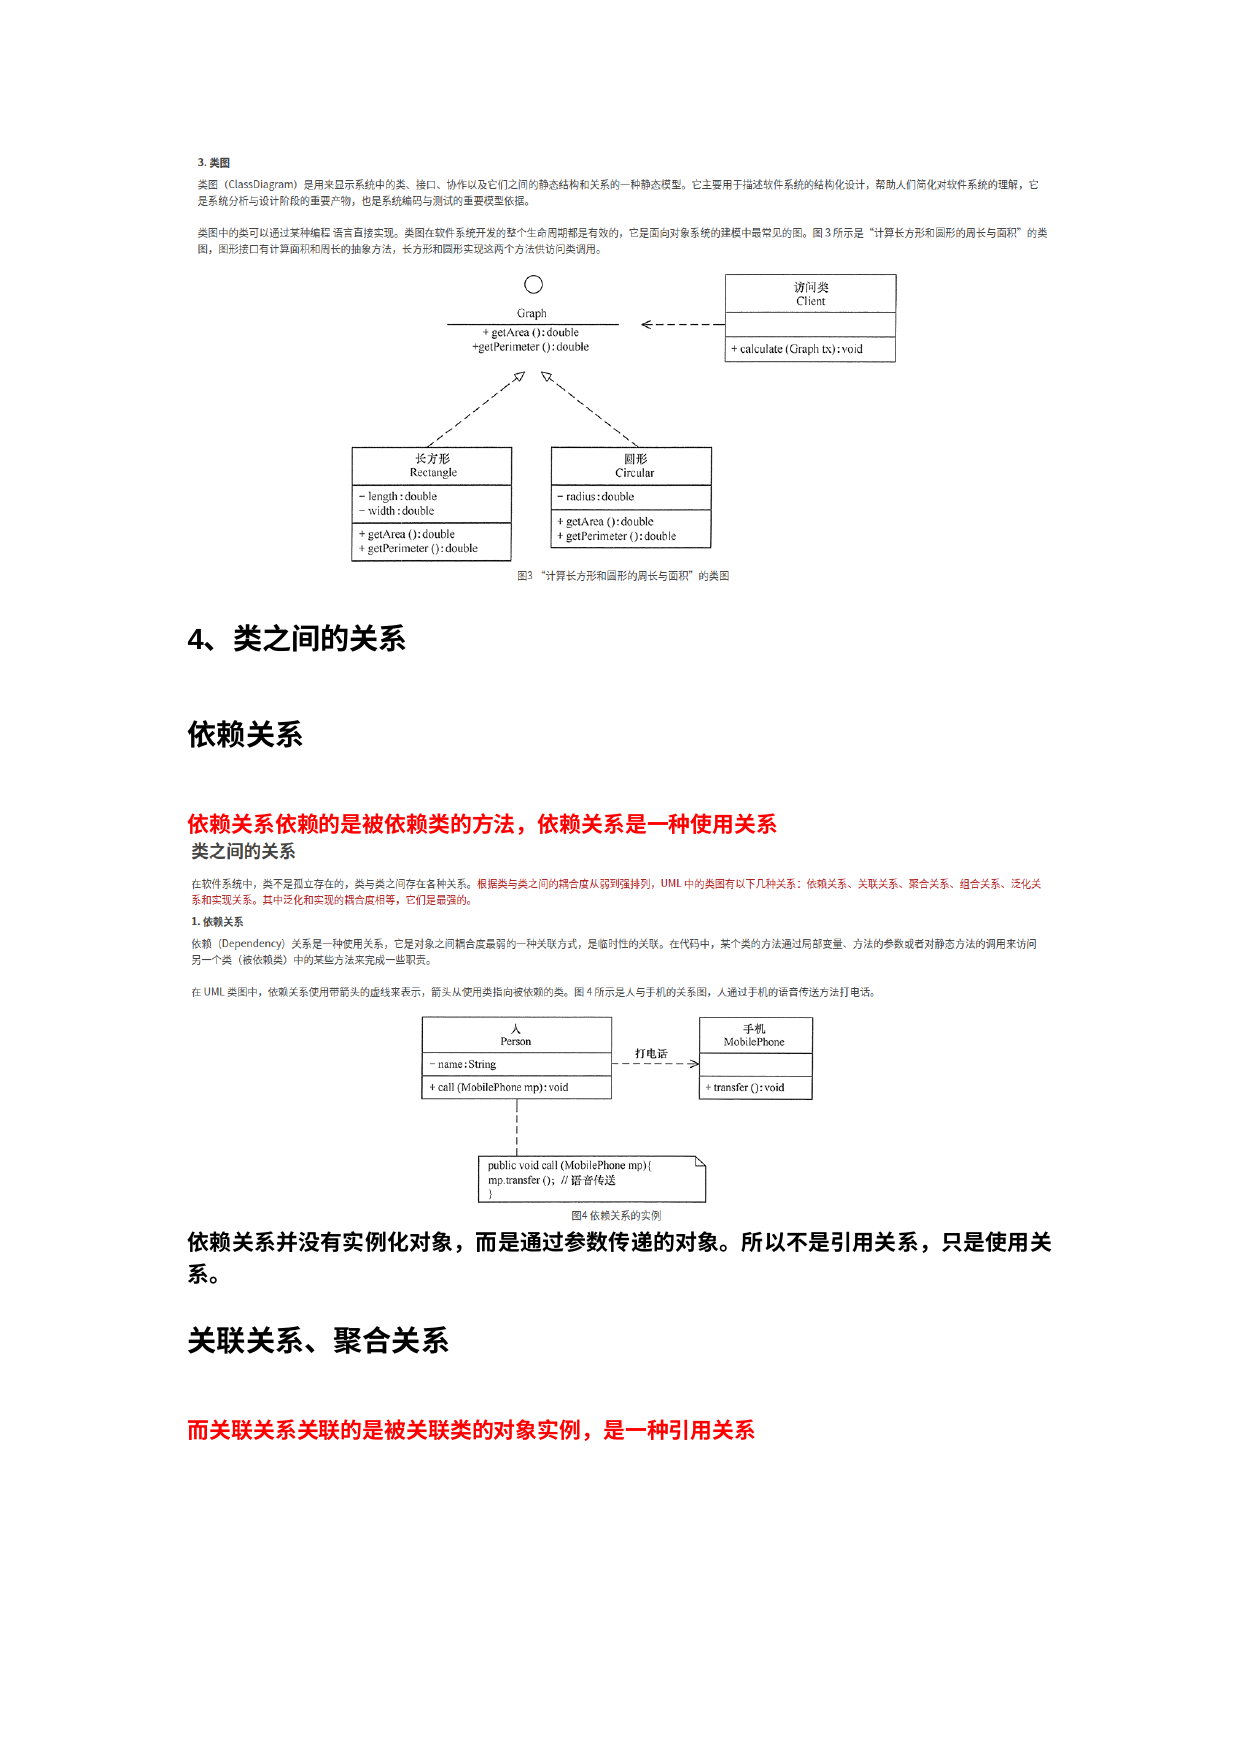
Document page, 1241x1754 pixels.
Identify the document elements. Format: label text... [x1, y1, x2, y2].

text 依赖关系依赖的是被依赖类的方法，依赖关系是一种使用关系 [187, 807, 1053, 838]
text 而关联关系关联的是被关联类的对象实例，是一种引用关系 [187, 1413, 1053, 1445]
subtitle 关联关系、聚合关系 [187, 1318, 1053, 1360]
picture [187, 838, 1053, 1226]
text 依赖关系并没有实例化对象，而是通过参数传递的对象。所以不是引用关系，只是使用关系。 [187, 1226, 1053, 1288]
subtitle 类之间的关系 [187, 615, 1053, 658]
subtitle 依赖关系 [187, 711, 1053, 753]
picture [187, 150, 1052, 587]
